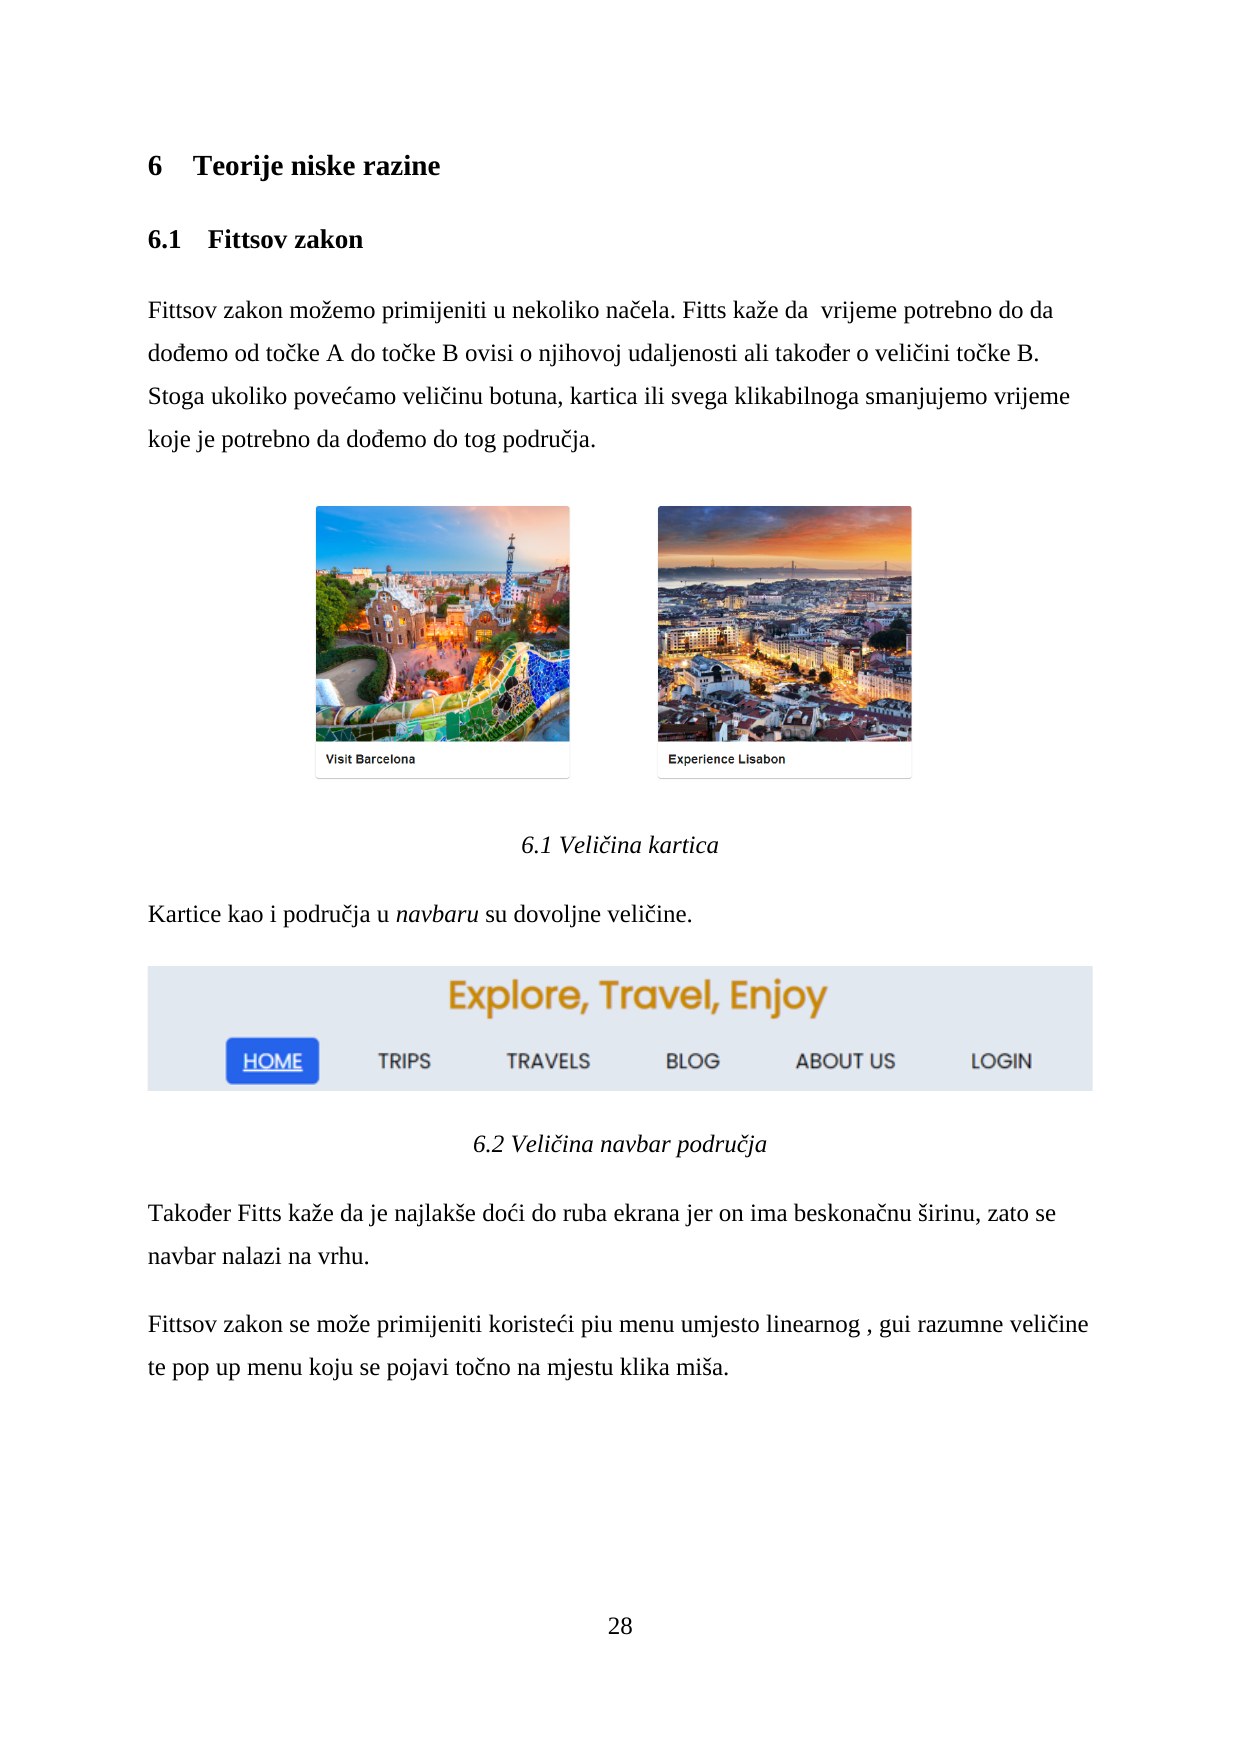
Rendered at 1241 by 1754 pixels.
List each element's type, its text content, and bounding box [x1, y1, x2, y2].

text 6.2 Veličina navbar područja [148, 1129, 1092, 1158]
text Također Fitts kaže da je najlakše doći do ruba ekrana jer on ima beskonačnu širinu, zato se navbar nalazi na vrhu. [148, 1198, 1092, 1269]
subtitle Teorije niske razine [148, 148, 1092, 181]
subtitle Fittsov zakon [148, 223, 1092, 254]
picture [313, 492, 927, 792]
text Fittsov zakon se može primijeniti koristeći piu menu umjesto linearnog , gui razumne veličine te pop up menu koju se pojavi točno na mjestu klika miša. [148, 1309, 1092, 1381]
text Kartice kao i područja u navbaru su dovoljne veličine. [148, 899, 1092, 927]
text 6.1 Veličina kartica [148, 831, 1092, 859]
picture [147, 966, 1093, 1091]
text Fittsov zakon možemo primijeniti u nekoliko načela. Fitts kaže da vrijeme potrebno do da dođemo od točke A do točke B ovisi o njihovoj udaljenosti ali također o veličini točke B. Stoga ukoliko povećamo veličinu botuna, kartica ili svega klikabilnoga smanjujemo vrijeme koje je potrebno da dođemo do tog područja. [148, 295, 1092, 453]
